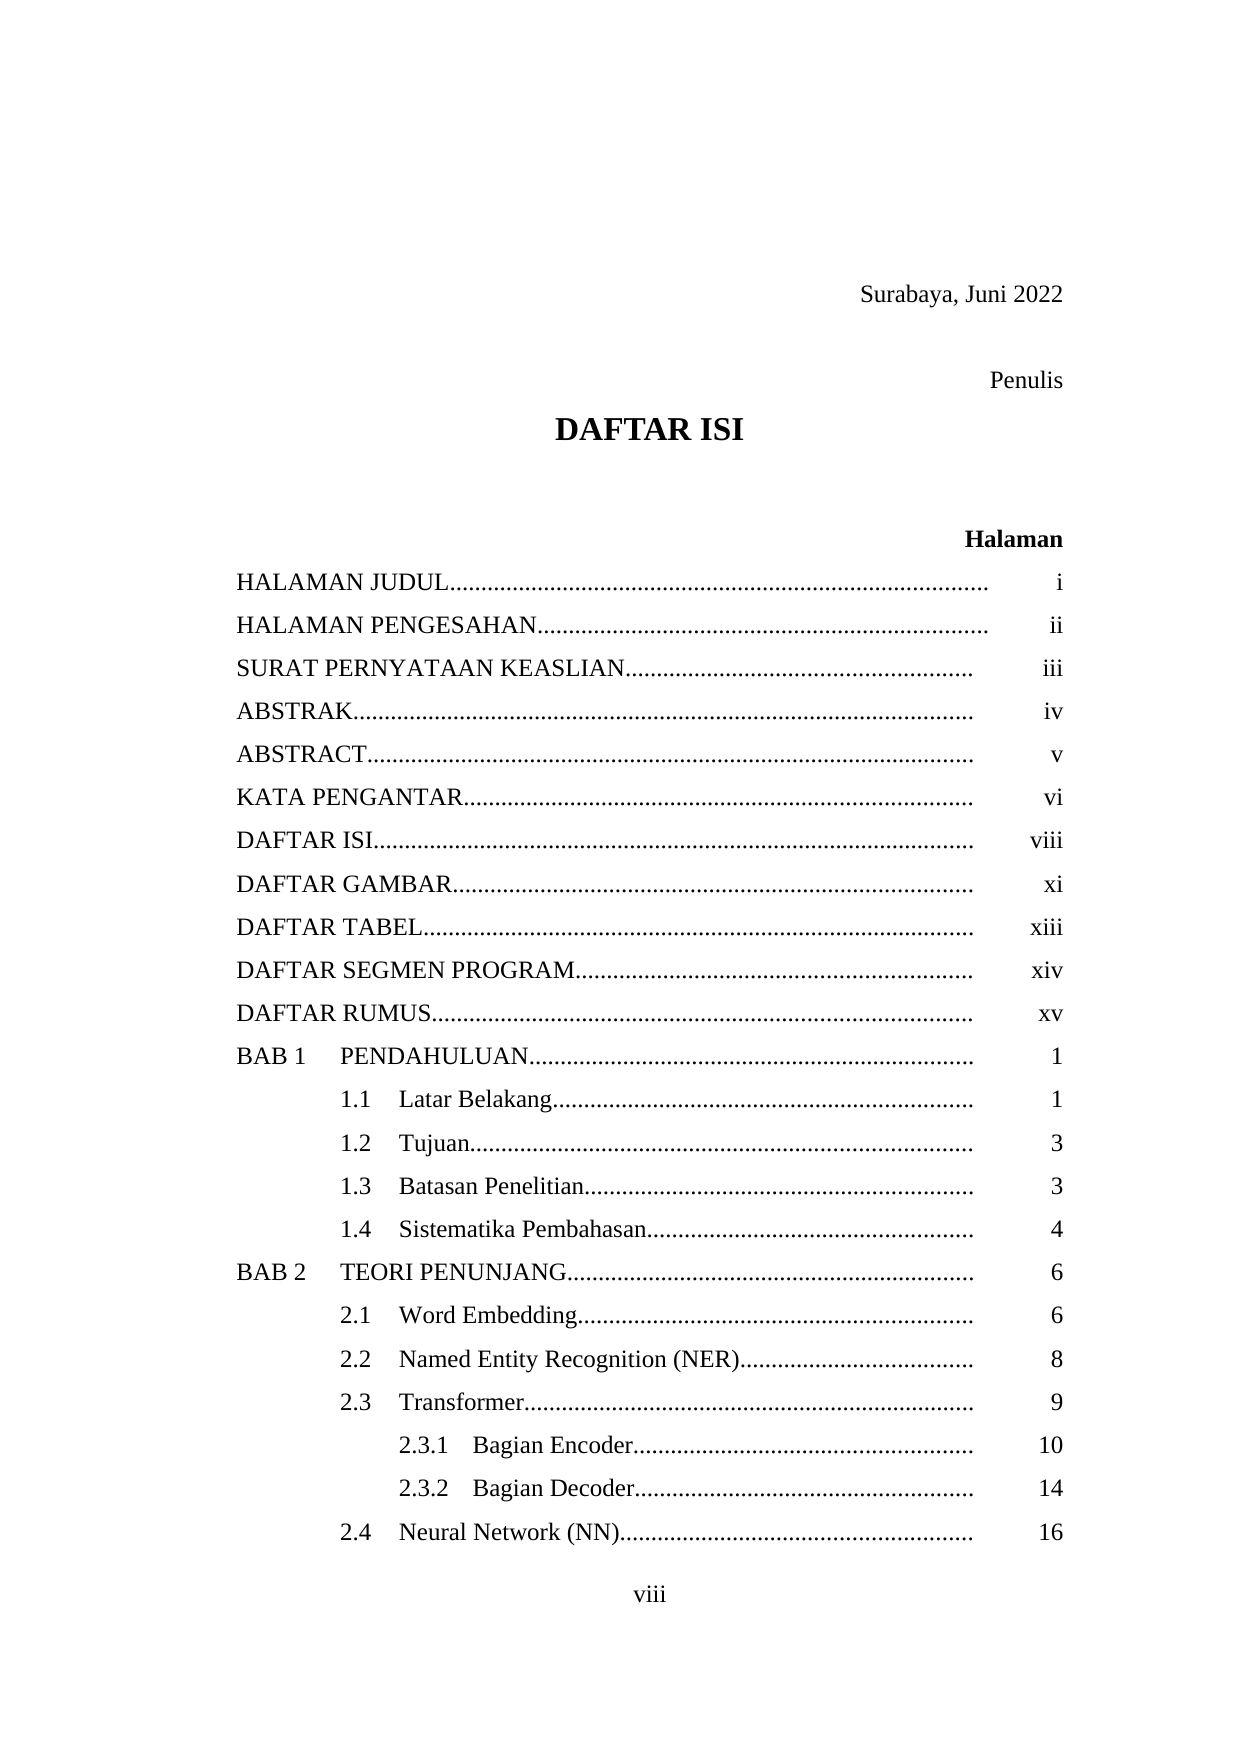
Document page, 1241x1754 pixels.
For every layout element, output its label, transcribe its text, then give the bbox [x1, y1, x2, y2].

text 2.2 Named Entity Recognition (NER) 8 [236, 1344, 1063, 1373]
text 1.1 Latar Belakang 1 [236, 1084, 1063, 1113]
text DAFTAR RUMUS xv [236, 998, 1063, 1027]
text BAB 2 TEORI PENUNJANG 6 [236, 1257, 1063, 1286]
text HALAMAN JUDUL i [236, 567, 1063, 596]
text KATA PENGANTAR vi [236, 782, 1063, 811]
subtitle DAFTAR ISI [236, 409, 1063, 447]
text 1.3 Batasan Penelitian 3 [236, 1171, 1063, 1200]
text DAFTAR ISI viii [236, 826, 1063, 854]
text 2.1 Word Embedding 6 [236, 1301, 1063, 1329]
text 2.3.1 Bagian Encoder 10 [399, 1430, 1063, 1459]
text HALAMAN PENGESAHAN ii [236, 610, 1063, 639]
text 2.3 Transformer 9 [236, 1387, 1063, 1416]
text Penulis [236, 366, 1063, 394]
text ABSTRACT v [236, 739, 1063, 768]
text 1.4 Sistematika Pembahasan 4 [236, 1214, 1063, 1243]
text ABSTRAK iv [236, 696, 1063, 725]
text DAFTAR GAMBAR xi [236, 869, 1063, 897]
text 2.3.2 Bagian Decoder 14 [399, 1473, 1063, 1502]
text DAFTAR TABEL xiii [236, 912, 1063, 941]
text 2.4 Neural Network (NN) 16 [236, 1517, 1063, 1546]
text Surabaya, Juni 2022 [236, 279, 1063, 308]
text DAFTAR SEGMEN PROGRAM xiv [236, 955, 1063, 984]
text SURAT PERNYATAAN KEASLIAN iii [236, 653, 1063, 682]
text 1.2 Tujuan 3 [236, 1128, 1063, 1156]
text BAB 1 PENDAHULUAN 1 [236, 1041, 1063, 1070]
text Halaman [236, 524, 1063, 552]
